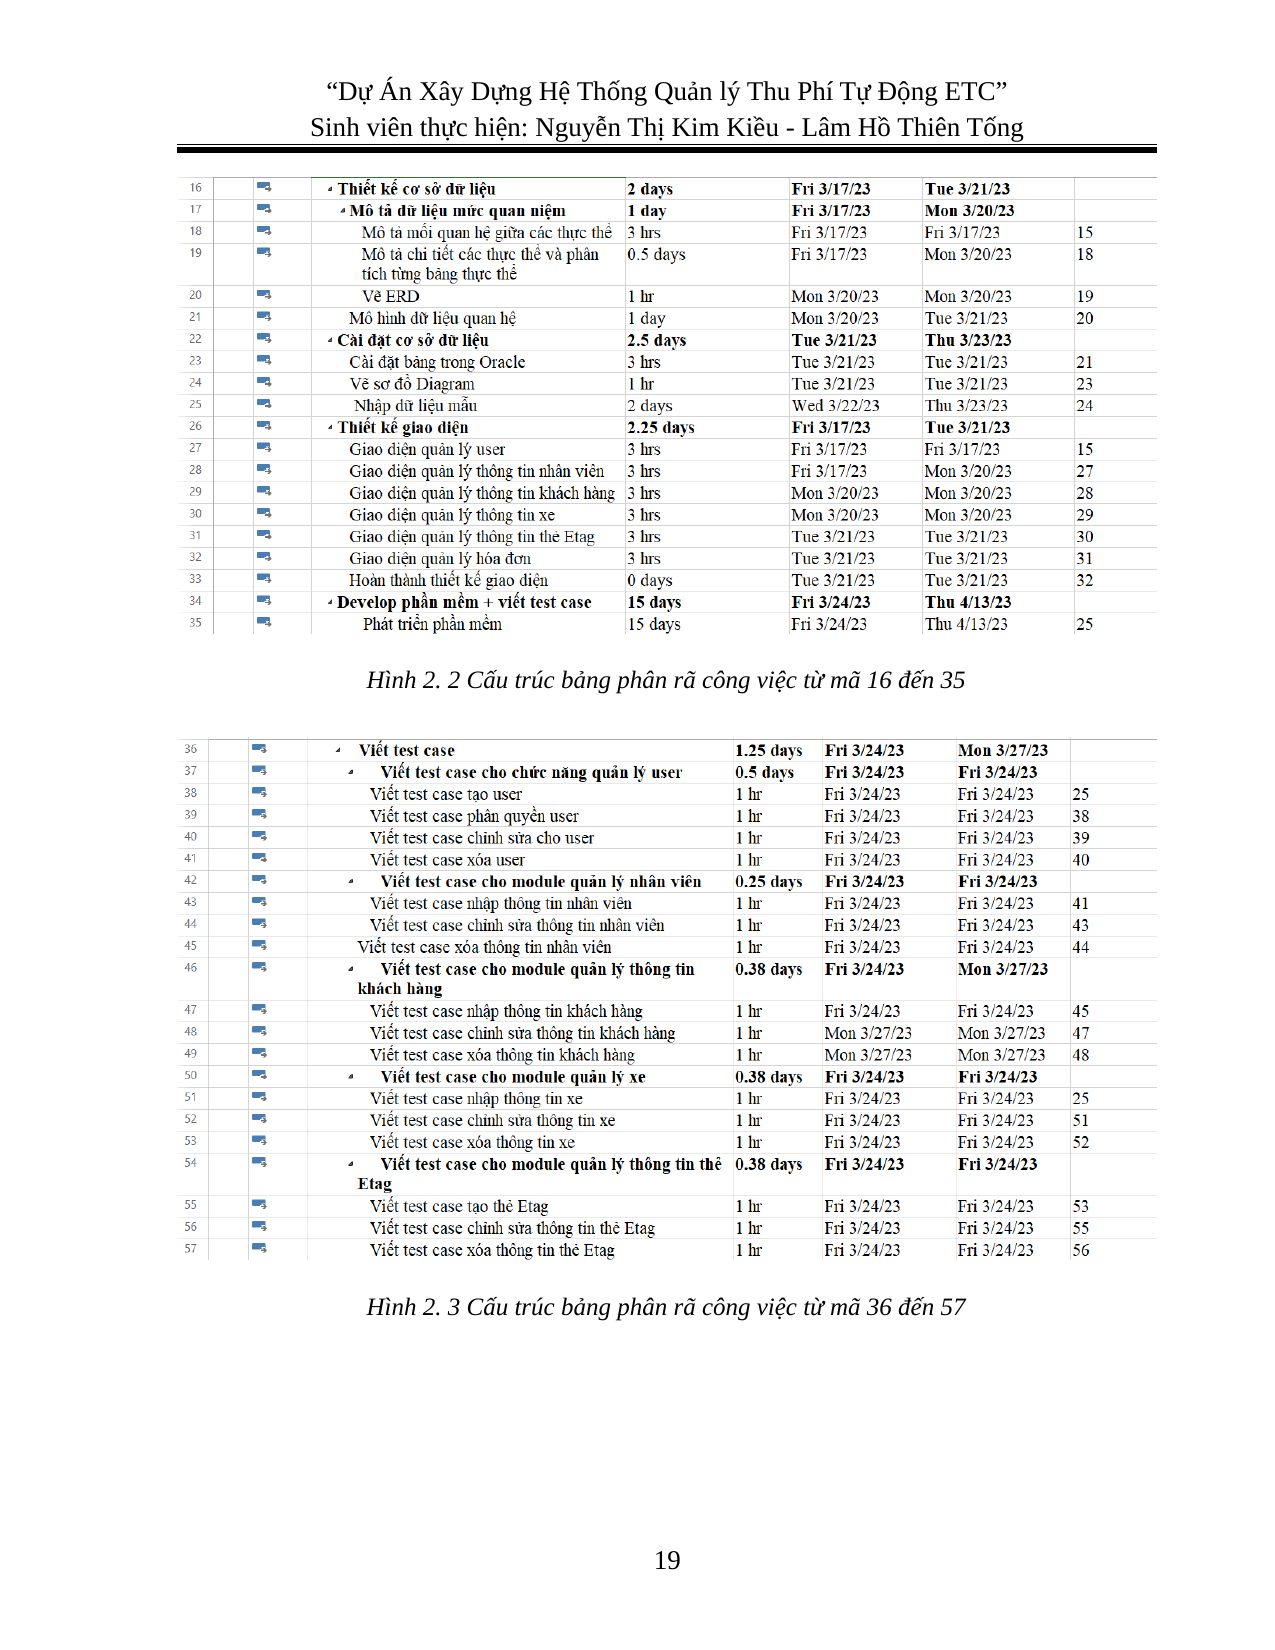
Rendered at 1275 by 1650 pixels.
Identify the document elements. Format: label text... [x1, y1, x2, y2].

text Hình 2. 3 Cấu trúc bảng phân rã công việc từ mã 36 đến 57 [177, 1292, 1157, 1320]
text Hình 2. 2 Cấu trúc bảng phân rã công việc từ mã 16 đến 35 [177, 665, 1157, 694]
picture [177, 737, 1157, 1260]
picture [177, 177, 1157, 634]
